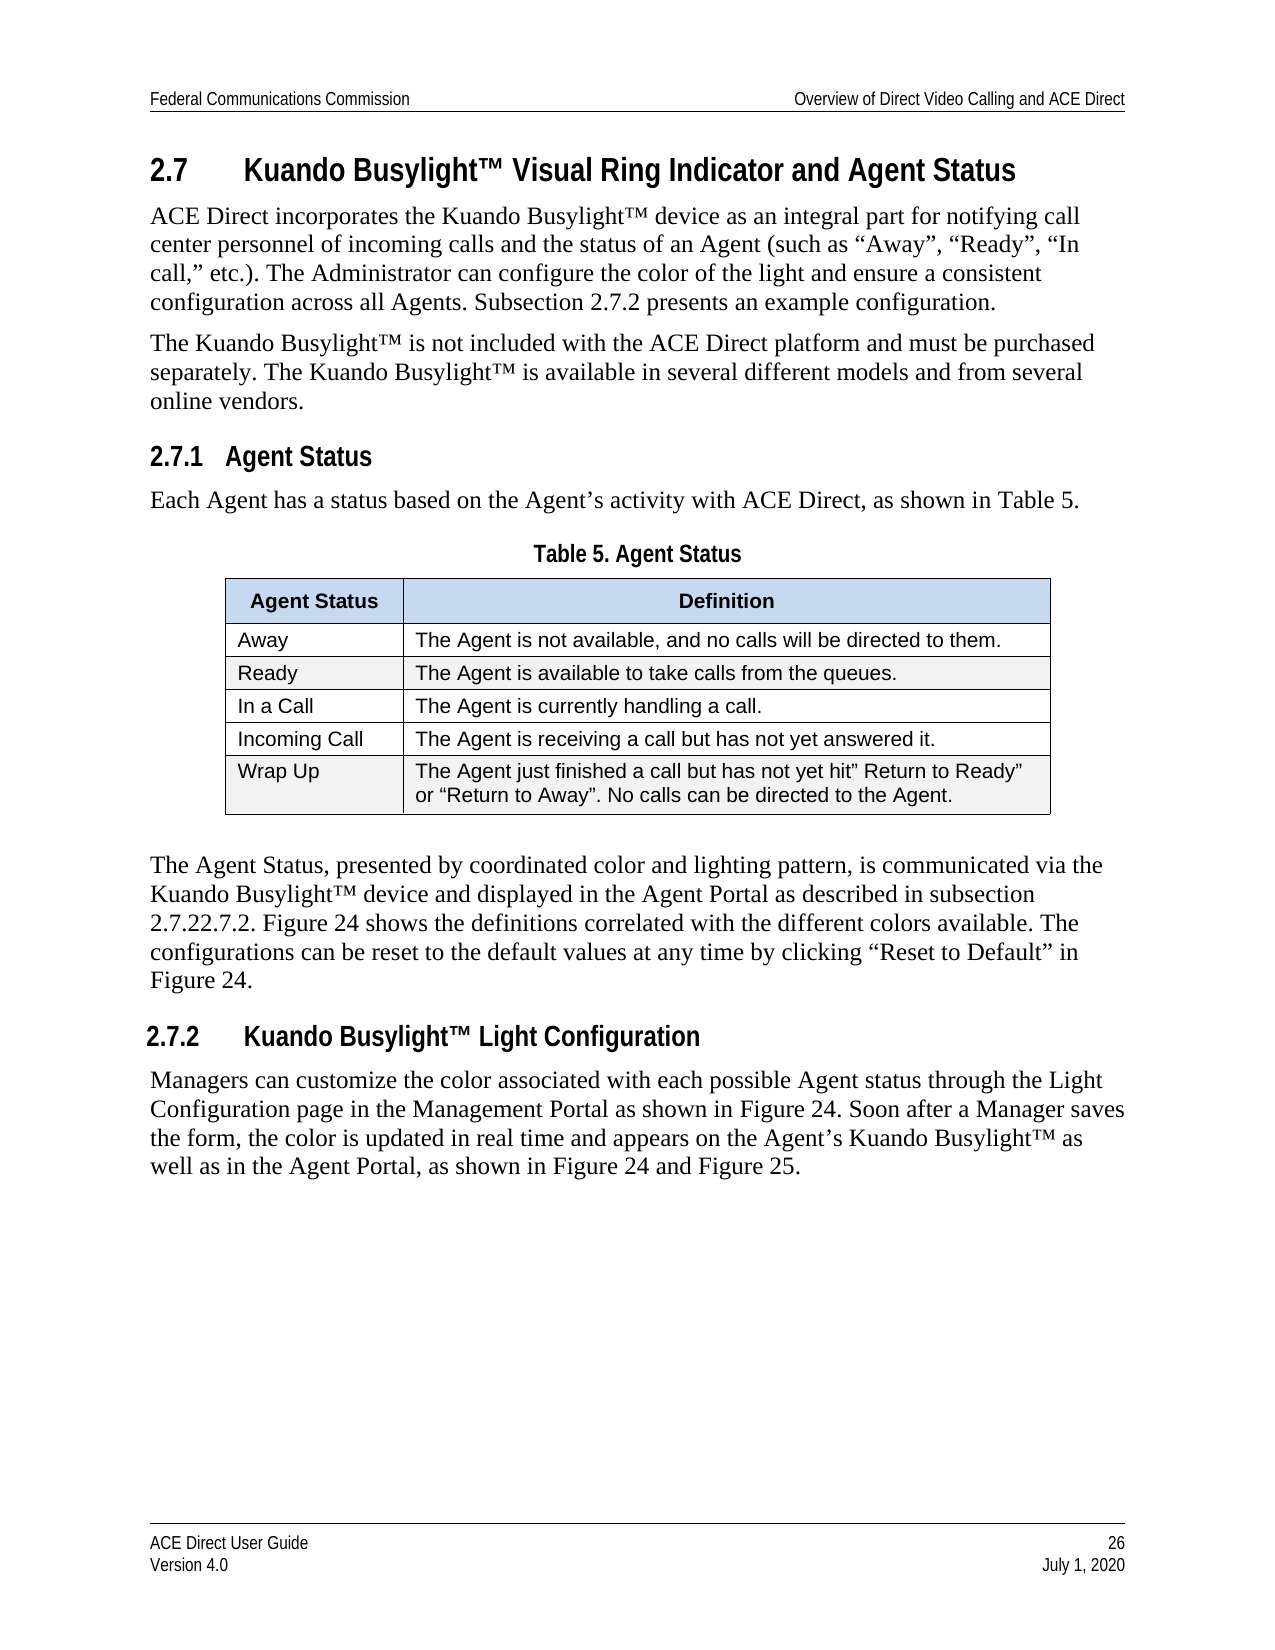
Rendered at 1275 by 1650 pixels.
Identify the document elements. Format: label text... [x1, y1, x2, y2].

table_cell In a Call [226, 690, 403, 722]
text Each Agent has a status based on the Agent’s activity with ACE Direct, as shown in Table 5. [150, 485, 1125, 514]
table_header Definition [404, 579, 1050, 623]
table_cell The Agent just finished a call but has not yet hit” Return to Ready” or “Return to Away”. No calls can be directed to the Agent. [404, 756, 1050, 813]
table_cell Wrap Up [226, 756, 403, 813]
subtitle Kuando Busylight™ Light Configuration [146, 1019, 1125, 1053]
table_cell The Agent is not available, and no calls will be directed to them. [404, 624, 1050, 656]
table_cell The Agent is currently handling a call. [404, 690, 1050, 722]
text ACE Direct incorporates the Kuando Busylight™ device as an integral part for notifying call center personnel of incoming calls and the status of an Agent (such as “Away”, “Ready”, “In call,” etc.). The Administrator can configure the color of the light and ensure a consistent configuration across all Agents. Subsection 2.7.2 presents an example configuration. [150, 201, 1125, 316]
text Table 5. Agent Status [150, 539, 1125, 568]
table_cell Incoming Call [226, 723, 403, 754]
table_header Agent Status [226, 579, 403, 623]
subtitle Agent Status [150, 439, 1125, 473]
text The Kuando Busylight™ is not included with the ACE Direct platform and must be purchased separately. The Kuando Busylight™ is available in several different models and from several online vendors. [150, 328, 1125, 414]
table_cell The Agent is receiving a call but has not yet answered it. [404, 723, 1050, 754]
text The Agent Status, presented by coordinated color and lighting pattern, is communicated via the Kuando Busylight™ device and displayed in the Agent Portal as described in subsection 2.7.2. Figure 24 shows the definitions correlated with the different colors available. The configurations can be reset to the default values at any time by clicking “Reset to Default” in Figure 24. [150, 851, 1125, 994]
text Managers can customize the color associated with each possible Agent status through the Light Configuration page in the Management Portal as shown in Figure 24. Soon after a Manager saves the form, the color is updated in real time and appears on the Agent’s Kuando Busylight™ as well as in the Agent Portal, as shown in Figure 24 and Figure 25. [150, 1065, 1125, 1180]
subtitle Kuando Busylight™ Visual Ring Indicator and Agent Status [150, 150, 1125, 188]
table_cell The Agent is available to take calls from the queues. [404, 657, 1050, 689]
table_cell Ready [226, 657, 403, 689]
table_cell Away [226, 624, 403, 656]
